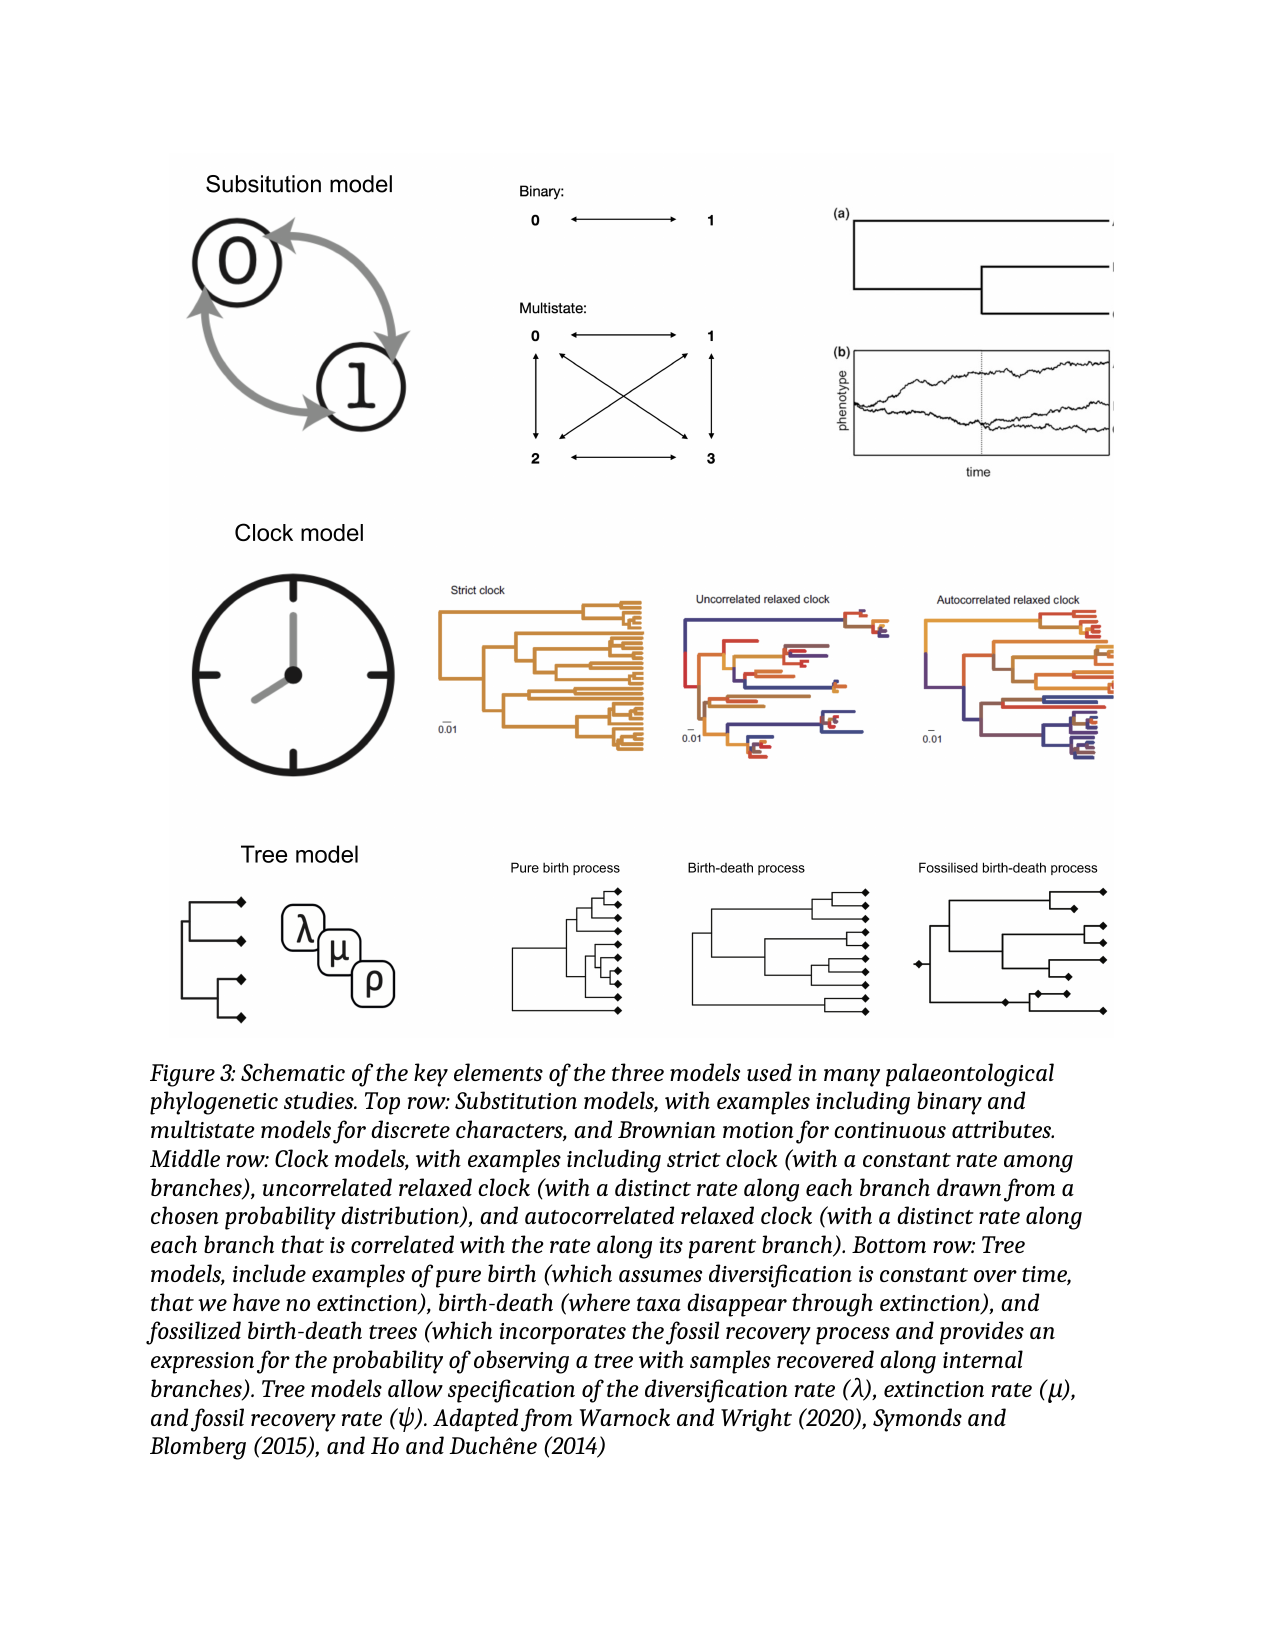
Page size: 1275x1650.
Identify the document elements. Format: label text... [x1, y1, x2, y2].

table_header Figure 3: Schematic of the key elements of the three models used in many palaeontological phylogenetic studies. Top row: Substitution models, with examples including binary and multistate models for discrete characters, and Brownian motion for continuous attributes. Middle row: Clock models, with examples including strict clock (with a constant rate among branches), uncorrelated relaxed clock (with a distinct rate along each branch drawn from a chosen probability distribution), and autocorrelated relaxed clock (with a distinct rate along each branch that is correlated with the rate along its parent branch). Bottom row: Tree models, include examples of pure birth (which assumes diversification is constant over time, that we have no extinction), birth-death (where taxa disappear through extinction), and fossilized birth-death trees (which incorporates the fossil recovery process and provides an expression for the probability of observing a tree with samples recovered along internal branches). Tree models allow specification of the diversification rate (λ), extinction rate (μ), and fossil recovery rate (ψ). Adapted from Warnock and Wright (2020), Symonds and Blomberg (2015), and Ho and Duchêne (2014) [139, 150, 1114, 1473]
picture [168, 153, 1114, 1038]
